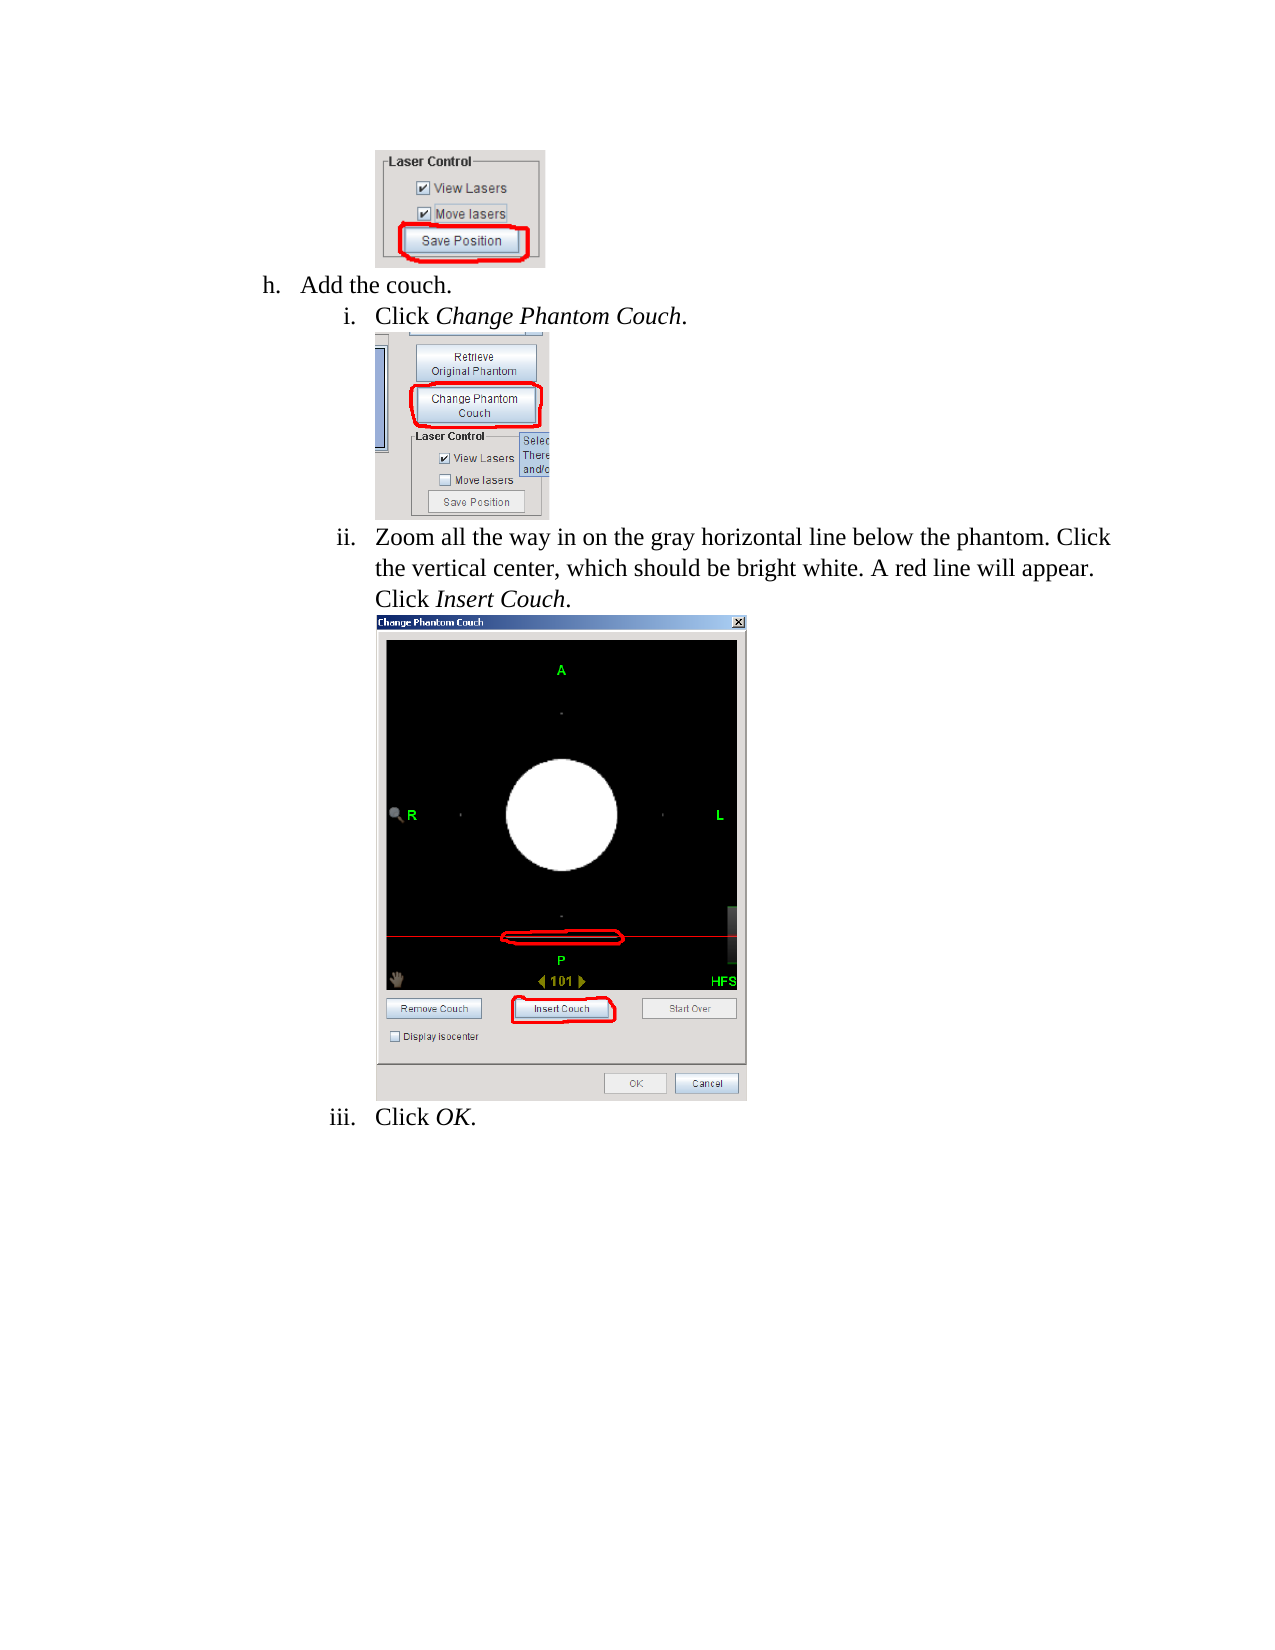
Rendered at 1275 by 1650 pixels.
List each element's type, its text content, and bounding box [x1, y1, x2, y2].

list Click OK. [356, 1102, 1125, 1131]
list Add the couch. [262, 270, 1125, 299]
picture [375, 332, 550, 520]
picture [375, 150, 546, 268]
list Click Change Phantom Couch. [356, 301, 1125, 330]
picture [375, 615, 747, 1101]
list Zoom all the way in on the gray horizontal line below the phantom. Click the vertical center, which should be bright white. A red line will appear. Click Insert Couch. [356, 522, 1125, 613]
